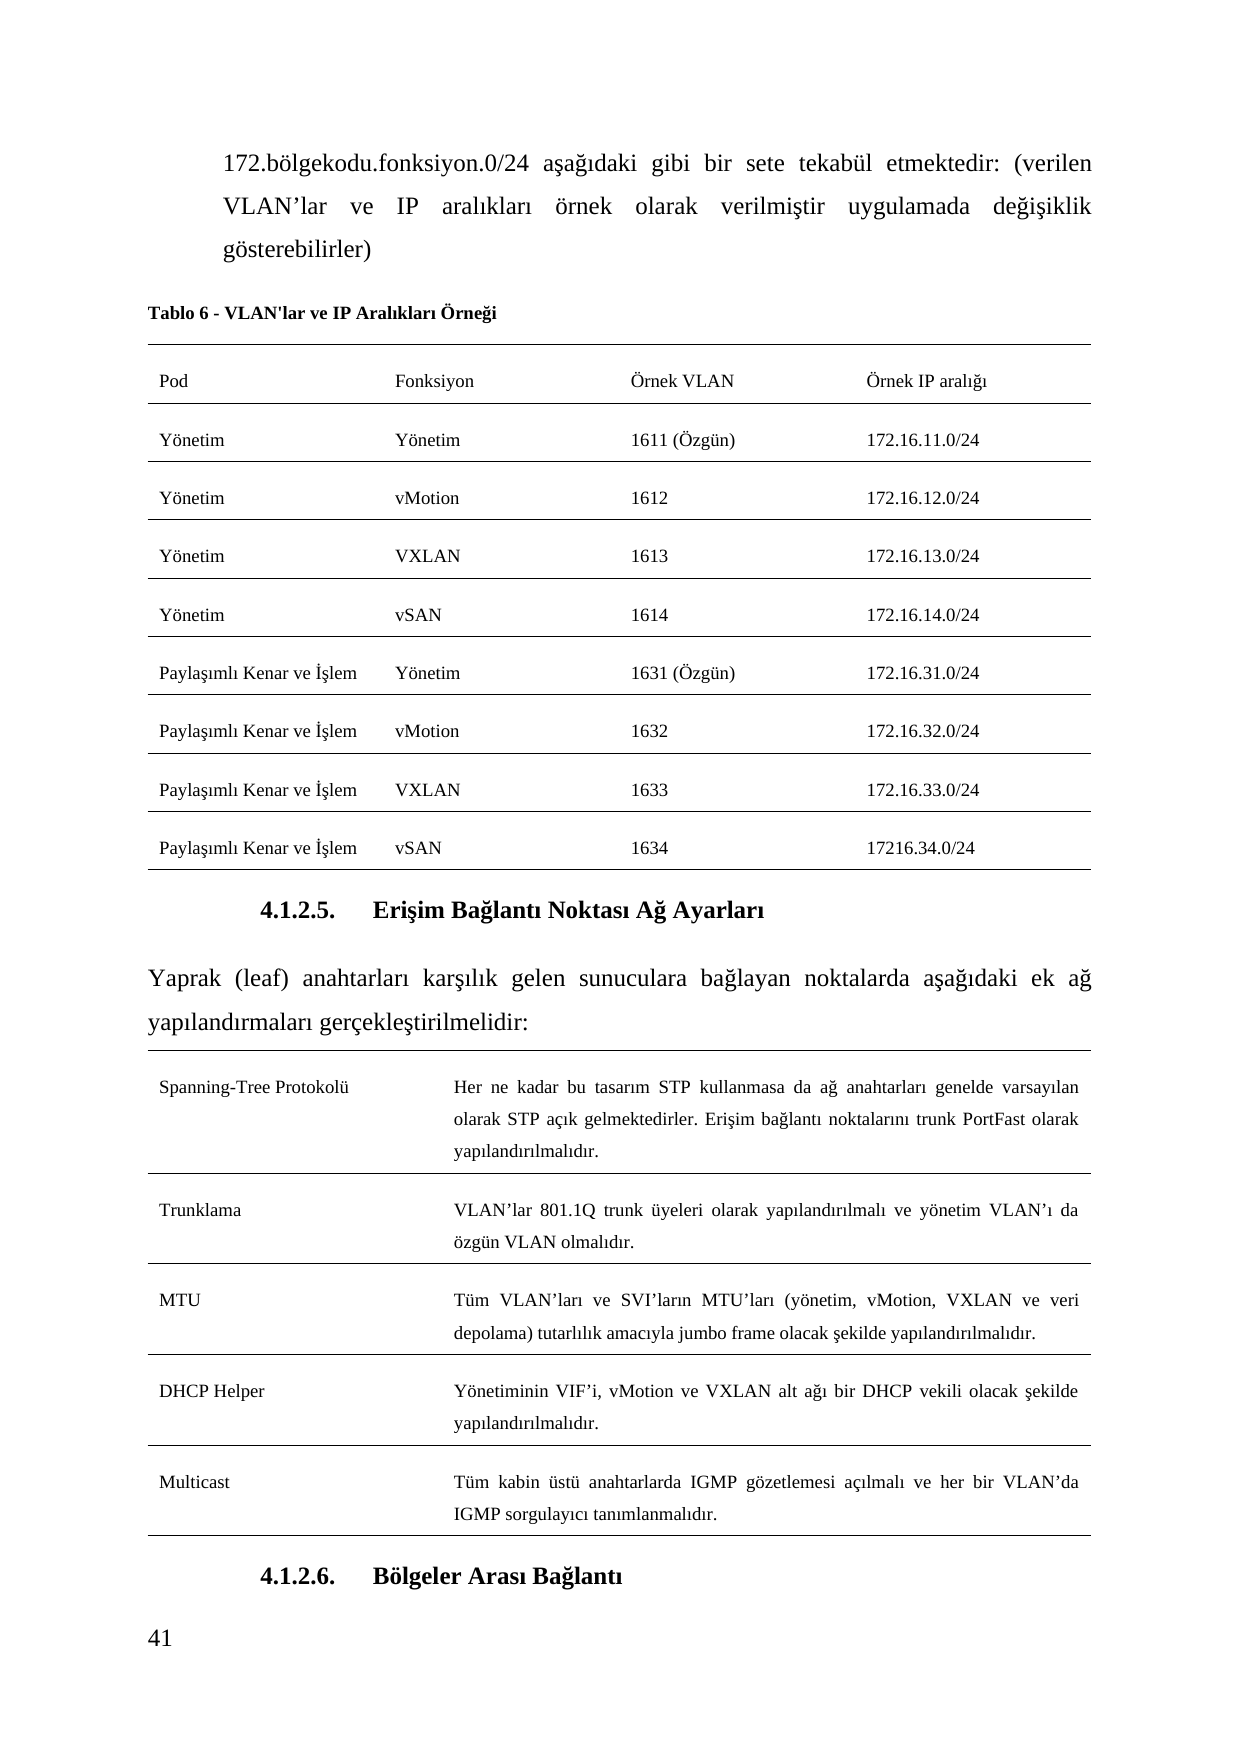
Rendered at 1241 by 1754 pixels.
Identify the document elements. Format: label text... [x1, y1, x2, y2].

table_cell vSAN [384, 579, 619, 636]
table_cell 1631 (Özgün) [619, 637, 855, 694]
table_cell 172.16.12.0/24 [855, 462, 1091, 519]
table_cell Paylaşımlı Kenar ve İşlem [148, 695, 383, 753]
table_cell vMotion [384, 695, 619, 753]
table_cell 1634 [619, 812, 855, 869]
list Bölgeler Arası Bağlantı [260, 1561, 1093, 1590]
table_cell vSAN [384, 812, 619, 869]
table_header Fonksiyon [384, 345, 619, 403]
table_cell 172.16.14.0/24 [855, 579, 1091, 636]
table_cell VXLAN [384, 520, 619, 578]
text Tablo 6 - VLAN'lar ve IP Aralıkları Örneği [148, 302, 1093, 323]
table_cell 1611 (Özgün) [619, 404, 855, 461]
table_cell Yönetim [148, 462, 383, 519]
table_cell Paylaşımlı Kenar ve İşlem [148, 812, 383, 869]
table_cell Yönetim [384, 637, 619, 694]
table_cell MTU [148, 1264, 442, 1354]
table_cell Yönetim [148, 520, 383, 578]
table_cell 172.16.13.0/24 [855, 520, 1091, 578]
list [185, 148, 1093, 263]
text Yaprak (leaf) anahtarları karşılık gelen sunuculara bağlayan noktalarda aşağıdaki ek ağ yapılandırmaları gerçekleştirilmelidir: [148, 963, 1093, 1035]
table_cell VXLAN [384, 754, 619, 811]
table_cell 1632 [619, 695, 855, 753]
table_cell Tüm VLAN’ları ve SVI’ların MTU’ları (yönetim, vMotion, VXLAN ve veri depolama) tutarlılık amacıyla jumbo frame olacak şekilde yapılandırılmalıdır. [443, 1264, 1091, 1354]
table_header Her ne kadar bu tasarım STP kullanmasa da ağ anahtarları genelde varsayılan olarak STP açık gelmektedirler. Erişim bağlantı noktalarını trunk PortFast olarak yapılandırılmalıdır. [443, 1051, 1091, 1173]
table_cell Yönetim [148, 579, 383, 636]
table_cell Paylaşımlı Kenar ve İşlem [148, 754, 383, 811]
table_cell 172.16.33.0/24 [855, 754, 1091, 811]
table_cell 172.16.31.0/24 [855, 637, 1091, 694]
table_cell Yönetim [384, 404, 619, 461]
table_cell DHCP Helper [148, 1355, 442, 1444]
table_header Pod [148, 345, 383, 403]
table_cell Tüm kabin üstü anahtarlarda IGMP gözetlemesi açılmalı ve her bir VLAN’da IGMP sorgulayıcı tanımlanmalıdır. [443, 1446, 1091, 1535]
table_cell Yönetiminin VIF’i, vMotion ve VXLAN alt ağı bir DHCP vekili olacak şekilde yapılandırılmalıdır. [443, 1355, 1091, 1444]
table_cell 172.16.32.0/24 [855, 695, 1091, 753]
table_cell Trunklama [148, 1174, 442, 1263]
table_header Spanning-Tree Protokolü [148, 1051, 442, 1173]
table_header Örnek IP aralığı [855, 345, 1091, 403]
table_cell 1633 [619, 754, 855, 811]
list Erişim Bağlantı Noktası Ağ Ayarları [260, 895, 1093, 924]
table_cell 1613 [619, 520, 855, 578]
table_cell 17216.34.0/24 [855, 812, 1091, 869]
table_cell 1614 [619, 579, 855, 636]
table_cell Yönetim [148, 404, 383, 461]
table_cell Paylaşımlı Kenar ve İşlem [148, 637, 383, 694]
table_cell 1612 [619, 462, 855, 519]
table_cell VLAN’lar 801.1Q trunk üyeleri olarak yapılandırılmalı ve yönetim VLAN’ı da özgün VLAN olmalıdır. [443, 1174, 1091, 1263]
table_cell Multicast [148, 1446, 442, 1535]
table_cell 172.16.11.0/24 [855, 404, 1091, 461]
table_header Örnek VLAN [619, 345, 855, 403]
table_cell vMotion [384, 462, 619, 519]
